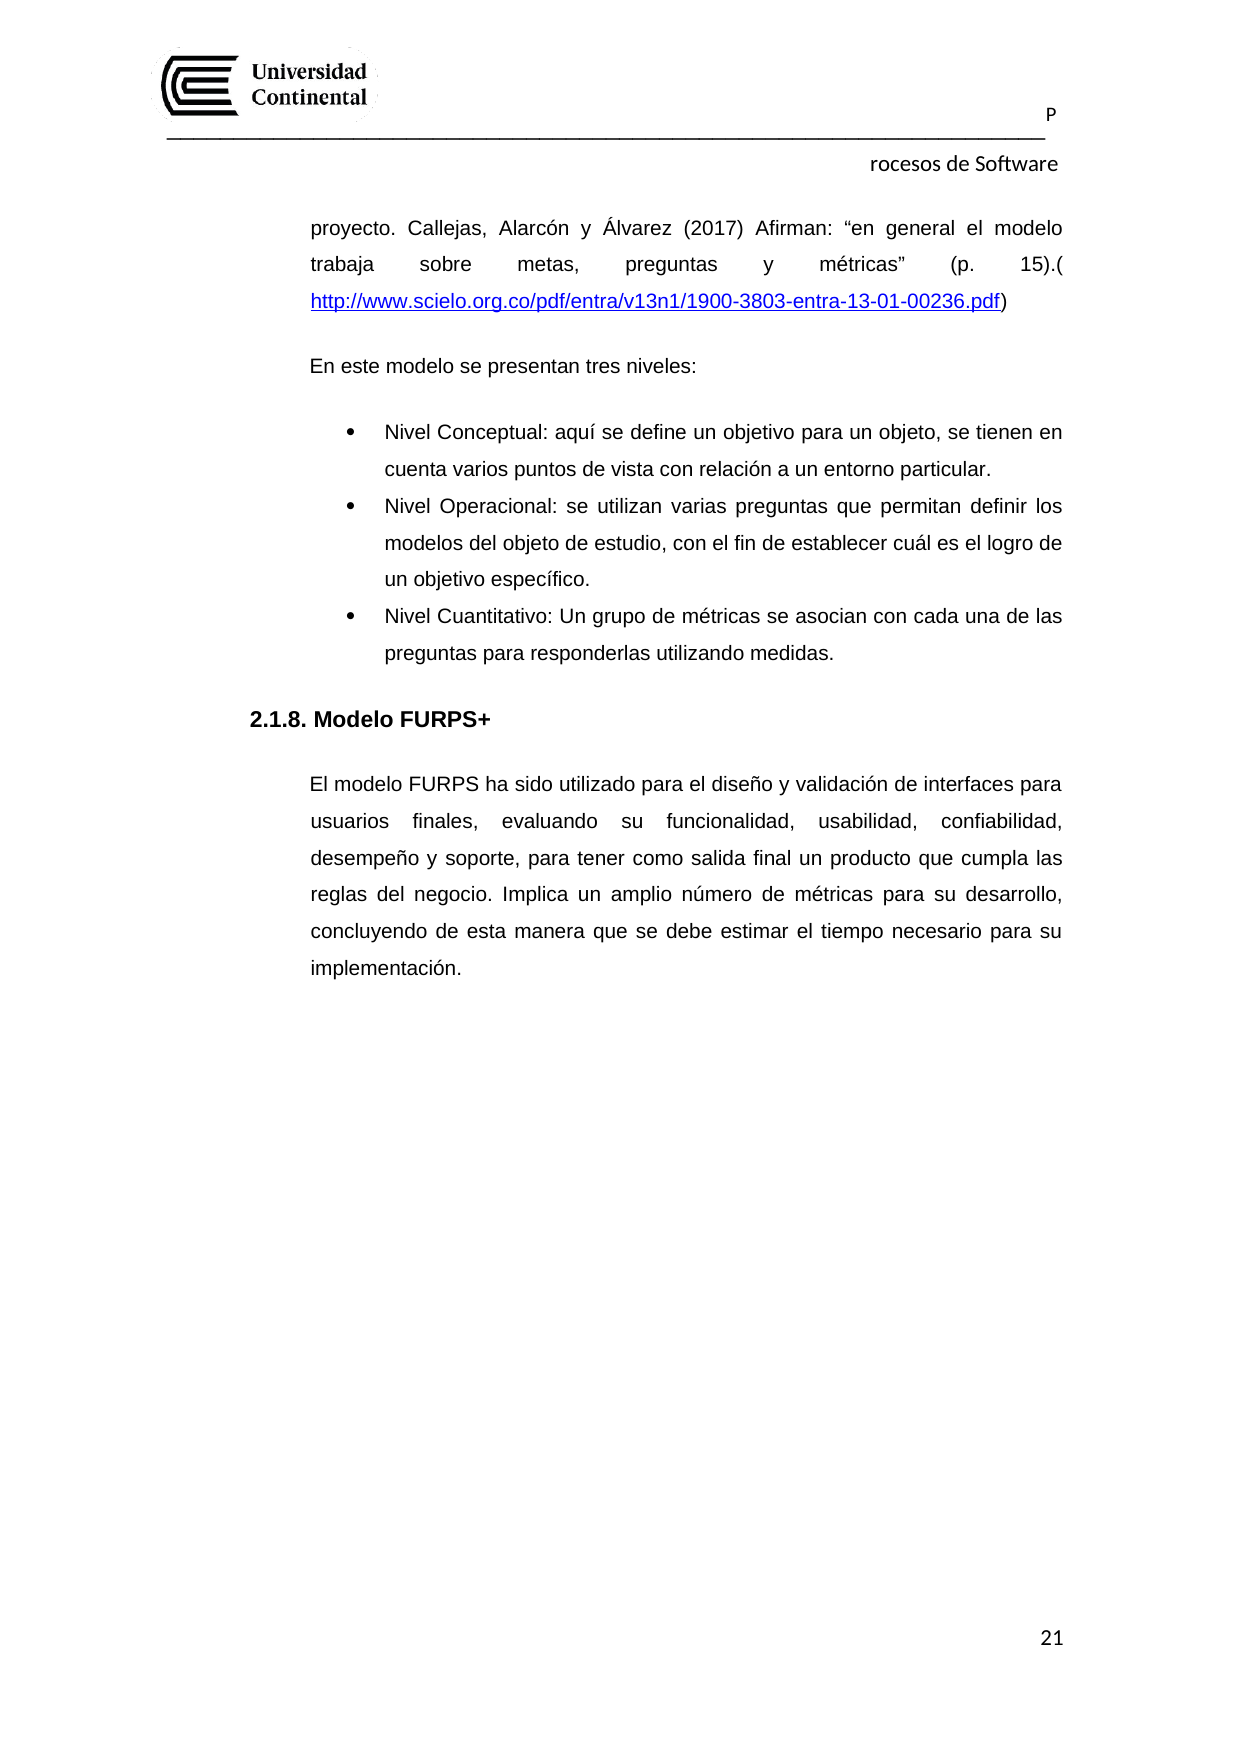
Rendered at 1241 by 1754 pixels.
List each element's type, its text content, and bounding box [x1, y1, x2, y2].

subtitle 2.1.8. Modelo FURPS+ [249, 706, 1165, 733]
list Nivel Conceptual: aquí se define un objetivo para un objeto, se tienen en cuenta varios puntos de vista con relación a un entorno particular. [347, 419, 1063, 481]
picture [141, 44, 383, 122]
text En este modelo se presentan tres niveles: [309, 354, 1063, 378]
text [309, 215, 1063, 313]
list Nivel Operacional: se utilizan varias preguntas que permitan definir los modelos del objeto de estudio, con el fin de establecer cuál es el logro de un objetivo específico. [347, 493, 1063, 591]
text El modelo FURPS ha sido utilizado para el diseño y validación de interfaces para usuarios finales, evaluando su funcionalidad, usabilidad, confiabilidad, desempeño y soporte, para tener como salida final un producto que cumpla las reglas del negocio. Implica un amplio número de métricas para su desarrollo, concluyendo de esta manera que se debe estimar el tiempo necesario para su implementación. [309, 772, 1063, 980]
list Nivel Cuantitativo: Un grupo de métricas se asocian con cada una de las preguntas para responderlas utilizando medidas. [347, 604, 1063, 665]
